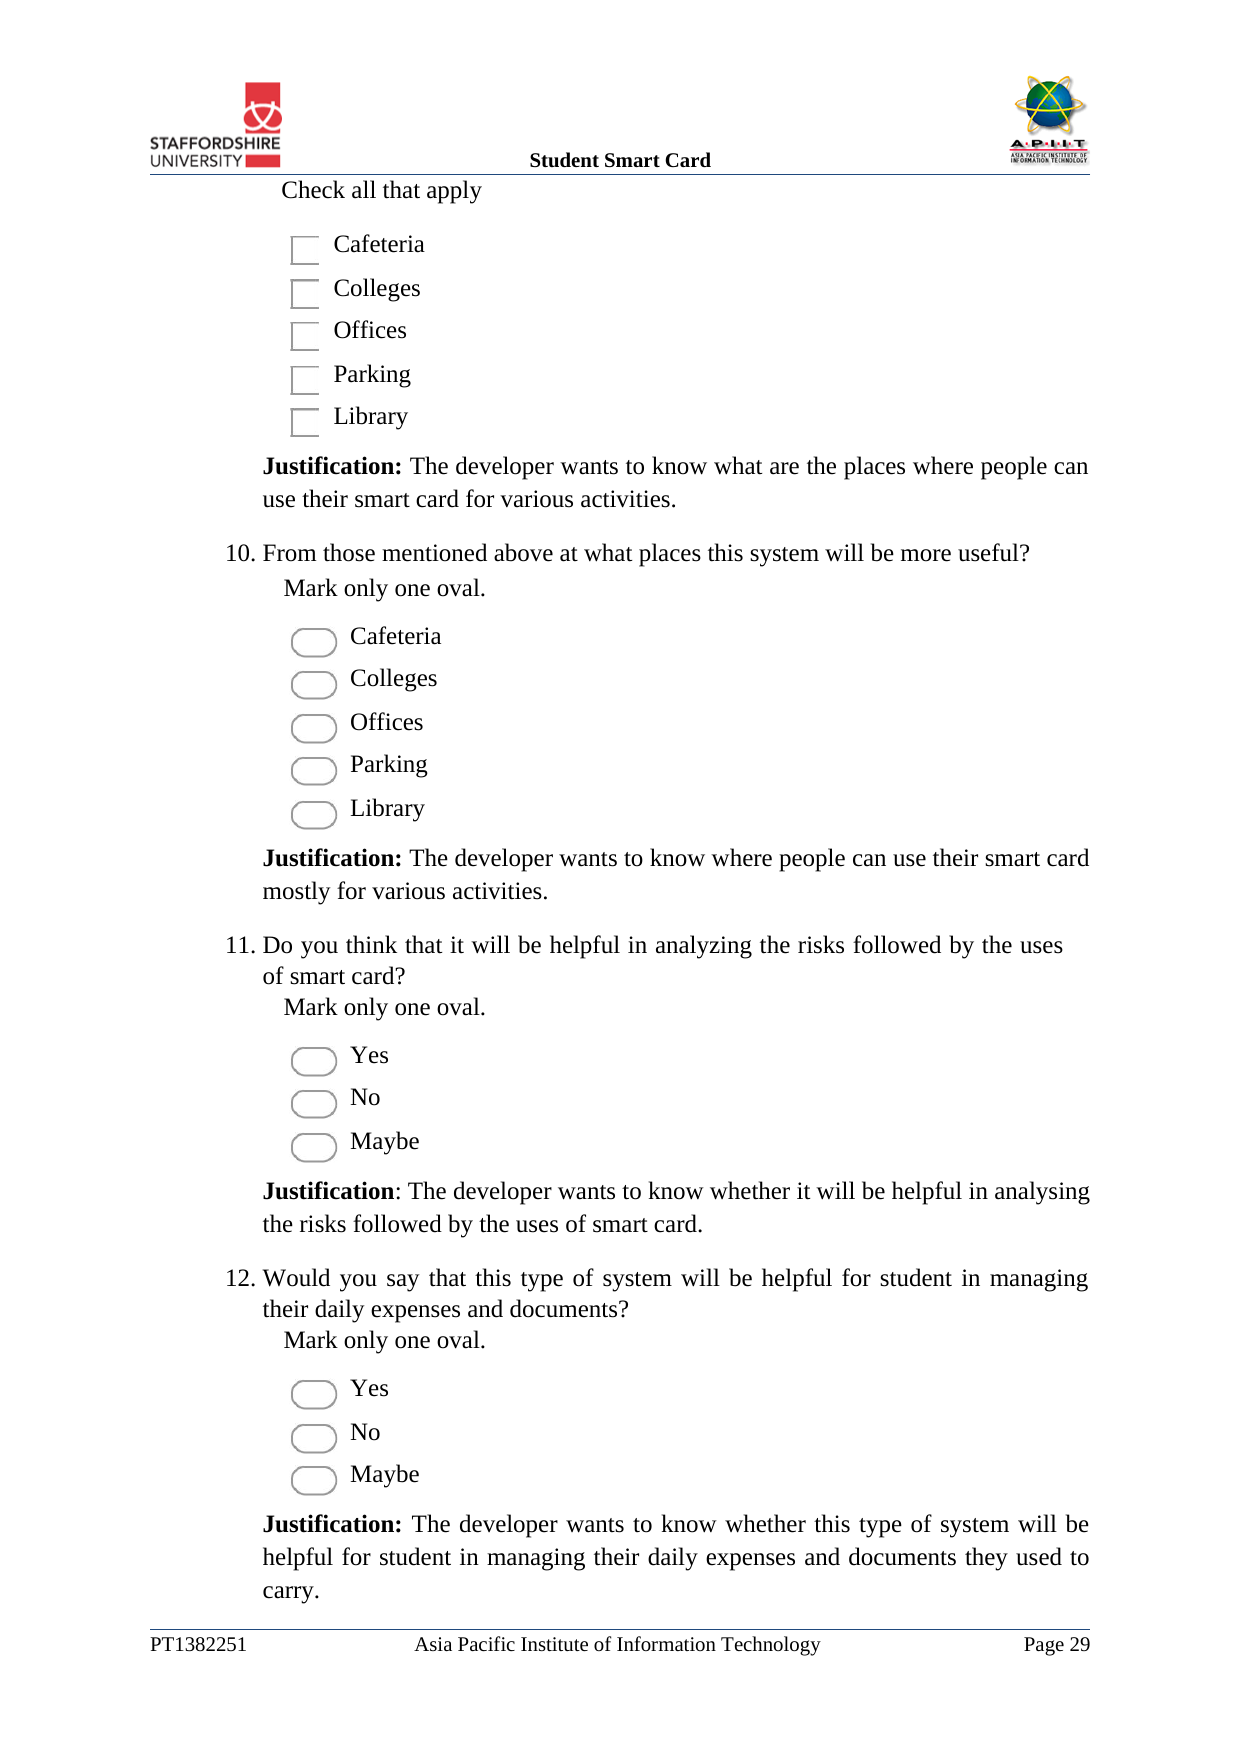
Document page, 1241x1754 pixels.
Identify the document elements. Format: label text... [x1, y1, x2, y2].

picture [289, 1088, 338, 1119]
text Check all that apply [225, 175, 1090, 204]
text Parking [350, 749, 1090, 778]
text Cafeteria [333, 229, 1090, 258]
text Maybe [350, 1126, 1090, 1155]
picture [289, 669, 338, 700]
picture [290, 279, 319, 309]
picture [289, 1465, 338, 1496]
text Yes [350, 1373, 1090, 1402]
text Parking [333, 359, 1090, 388]
text Justification: The developer wants to know what are the places where people can use their smart card for various activities. [262, 451, 1090, 513]
list From those mentioned above at what places this system will be more useful? [225, 538, 1090, 566]
picture [289, 626, 338, 658]
picture [290, 322, 319, 351]
list Would you say that this type of system will be helpful for student in managing their daily expenses and documents? [225, 1263, 1090, 1323]
picture [289, 1046, 338, 1077]
list Do you think that it will be helpful in analyzing the risks followed by the uses of smart card? [225, 930, 1065, 990]
text Justification: The developer wants to know whether it will be helpful in analysing the risks followed by the uses of smart card. [262, 1176, 1090, 1237]
picture [289, 799, 338, 830]
text Colleges [350, 663, 1090, 692]
picture [150, 82, 282, 168]
picture [1007, 73, 1091, 168]
picture [289, 1422, 338, 1454]
picture [289, 1132, 338, 1163]
text Yes [350, 1040, 1090, 1069]
text Cafeteria [350, 621, 1090, 650]
picture [290, 408, 319, 437]
text Mark only one oval. [283, 992, 1090, 1021]
text Colleges [333, 273, 1090, 302]
text Mark only one oval. [283, 573, 1090, 602]
picture [290, 366, 319, 395]
text Maybe [350, 1459, 1090, 1488]
picture [289, 713, 338, 744]
picture [290, 236, 319, 265]
text No [350, 1417, 1090, 1446]
text Offices [333, 315, 1090, 344]
text Library [333, 401, 1090, 430]
text No [350, 1082, 1090, 1111]
text Offices [350, 707, 1090, 736]
text Library [350, 793, 1090, 822]
text Justification: The developer wants to know whether this type of system will be helpful for student in managing their daily expenses and documents they used to carry. [262, 1509, 1090, 1603]
text Justification: The developer wants to know where people can use their smart card mostly for various activities. [262, 843, 1090, 904]
text Mark only one oval. [283, 1325, 1090, 1354]
picture [289, 1378, 338, 1410]
picture [289, 755, 338, 786]
